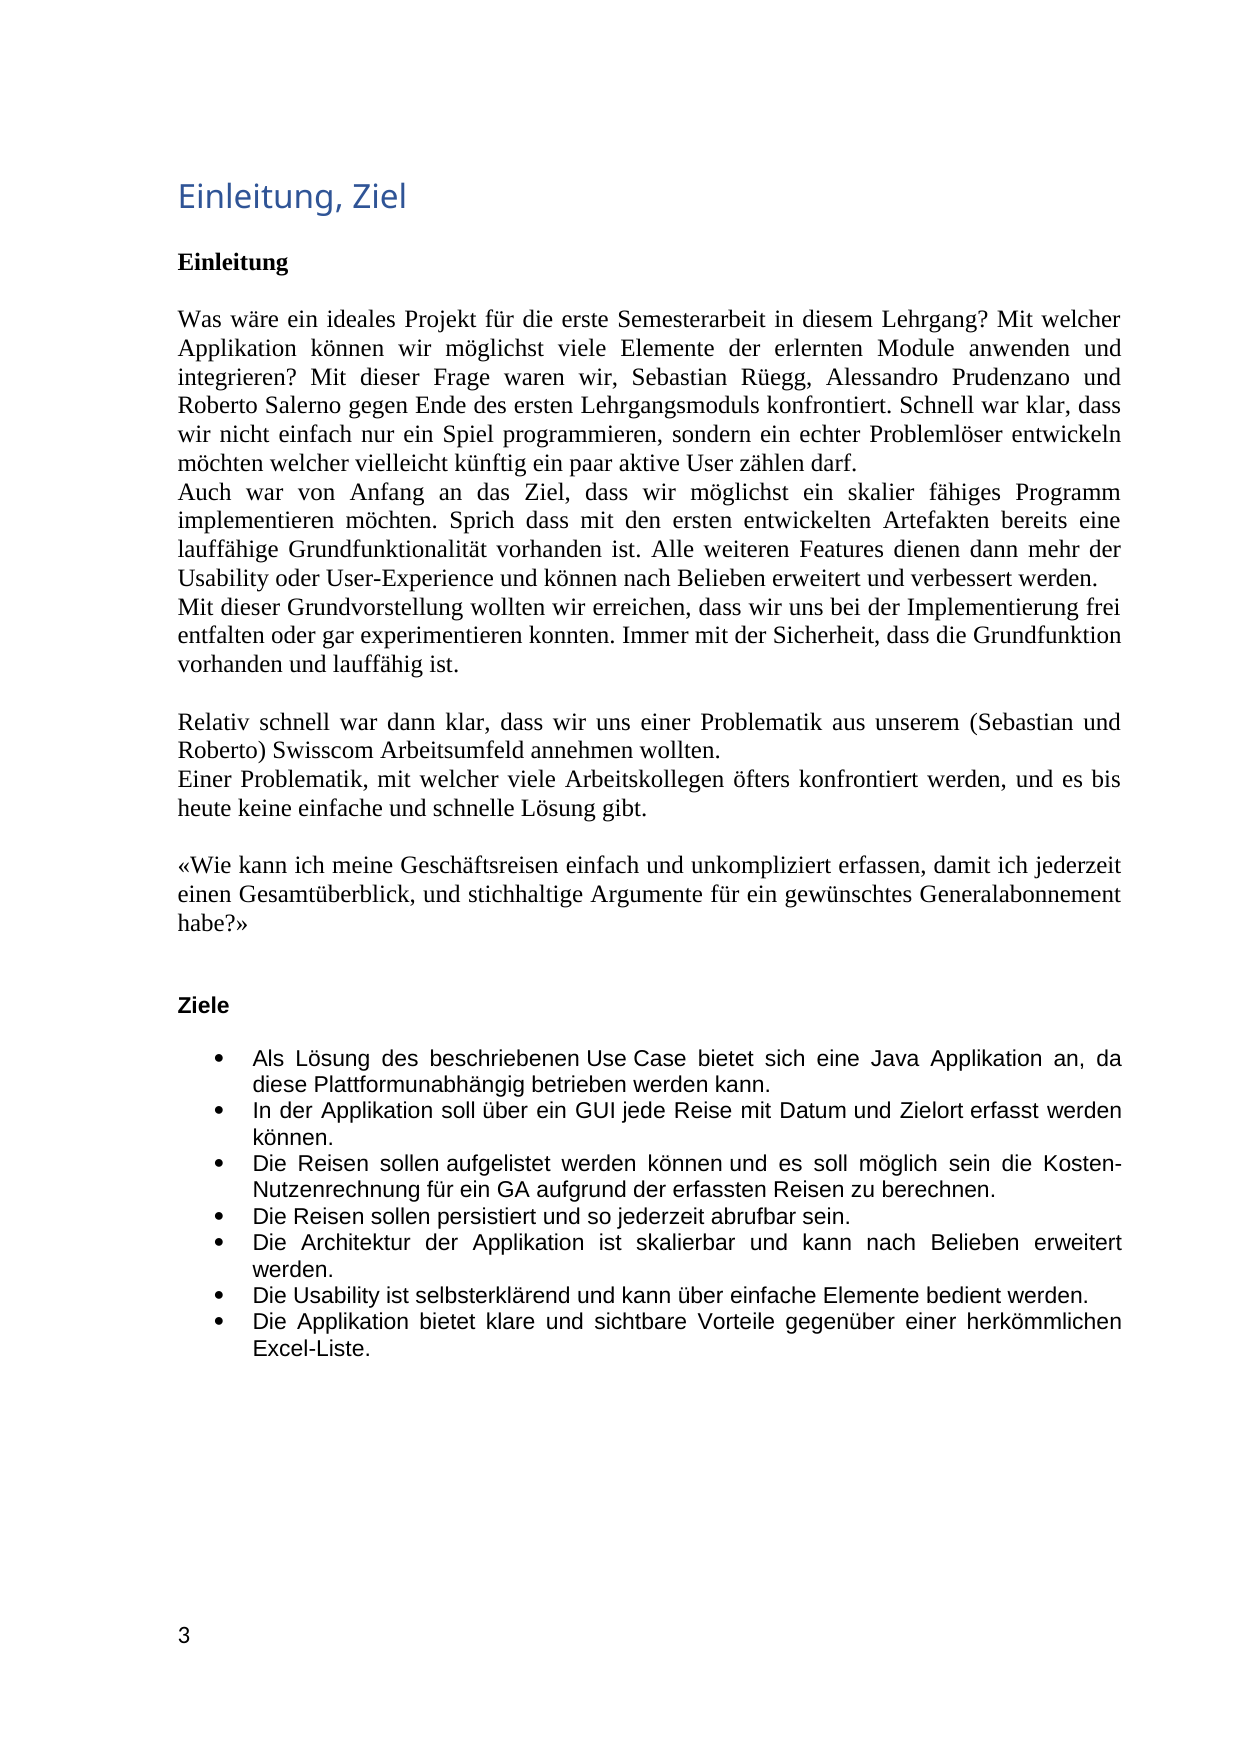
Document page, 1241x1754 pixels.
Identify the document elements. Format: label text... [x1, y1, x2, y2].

text «Wie kann ich meine Geschäftsreisen einfach und unkompliziert erfassen, damit ich jederzeit einen Gesamtüberblick, und stichhaltige Argumente für ein gewünschtes Generalabonnement habe?» [177, 851, 1122, 937]
text Relativ schnell war dann klar, dass wir uns einer Problematik aus unserem (Sebastian und Roberto) Swisscom Arbeitsumfeld annehmen wollten. [177, 707, 1122, 764]
text Ziele [177, 992, 1122, 1018]
list Die Architektur der Applikation ist skalierbar und kann nach Belieben erweitert werden. [215, 1229, 1122, 1282]
list Die Reisen sollen persistiert und so jederzeit abrufbar sein. [215, 1203, 1122, 1229]
list In der Applikation soll über ein GUI jede Reise mit Datum und Zielort erfasst werden können. [215, 1097, 1122, 1150]
list Die Applikation bietet klare und sichtbare Vorteile gegenüber einer herkömmlichen Excel-Liste. [215, 1308, 1122, 1361]
list Als Lösung des beschriebenen Use Case bietet sich eine Java Applikation an, da diese Plattformunabhängig betrieben werden kann. [215, 1045, 1122, 1097]
subtitle Einleitung, Ziel [177, 173, 1122, 218]
text Einer Problematik, mit welcher viele Arbeitskollegen öfters konfrontiert werden, und es bis heute keine einfache und schnelle Lösung gibt. [177, 764, 1122, 822]
text Auch war von Anfang an das Ziel, dass wir möglichst ein skalier fähiges Programm implementieren möchten. Sprich dass mit den ersten entwickelten Artefakten bereits eine lauffähige Grundfunktionalität vorhanden ist. Alle weiteren Features dienen dann mehr der Usability oder User-Experience und können nach Belieben erweitert und verbessert werden. [177, 477, 1122, 592]
text Mit dieser Grundvorstellung wollten wir erreichen, dass wir uns bei der Implementierung frei entfalten oder gar experimentieren konnten. Immer mit der Sicherheit, dass die Grundfunktion vorhanden und lauffähig ist. [177, 592, 1122, 678]
list Die Usability ist selbsterklärend und kann über einfache Elemente bedient werden. [215, 1282, 1122, 1308]
text Einleitung [177, 247, 1122, 276]
list Die Reisen sollen aufgelistet werden können und es soll möglich sein die Kosten- Nutzenrechnung für ein GA aufgrund der erfassten Reisen zu berechnen. [215, 1150, 1122, 1203]
text Was wäre ein ideales Projekt für die erste Semesterarbeit in diesem Lehrgang? Mit welcher Applikation können wir möglichst viele Elemente der erlernten Module anwenden und integrieren? Mit dieser Frage waren wir, Sebastian Rüegg, Alessandro Prudenzano und Roberto Salerno gegen Ende des ersten Lehrgangsmoduls konfrontiert. Schnell war klar, dass wir nicht einfach nur ein Spiel programmieren, sondern ein echter Problemlöser entwickeln möchten welcher vielleicht künftig ein paar aktive User zählen darf. [177, 304, 1122, 477]
